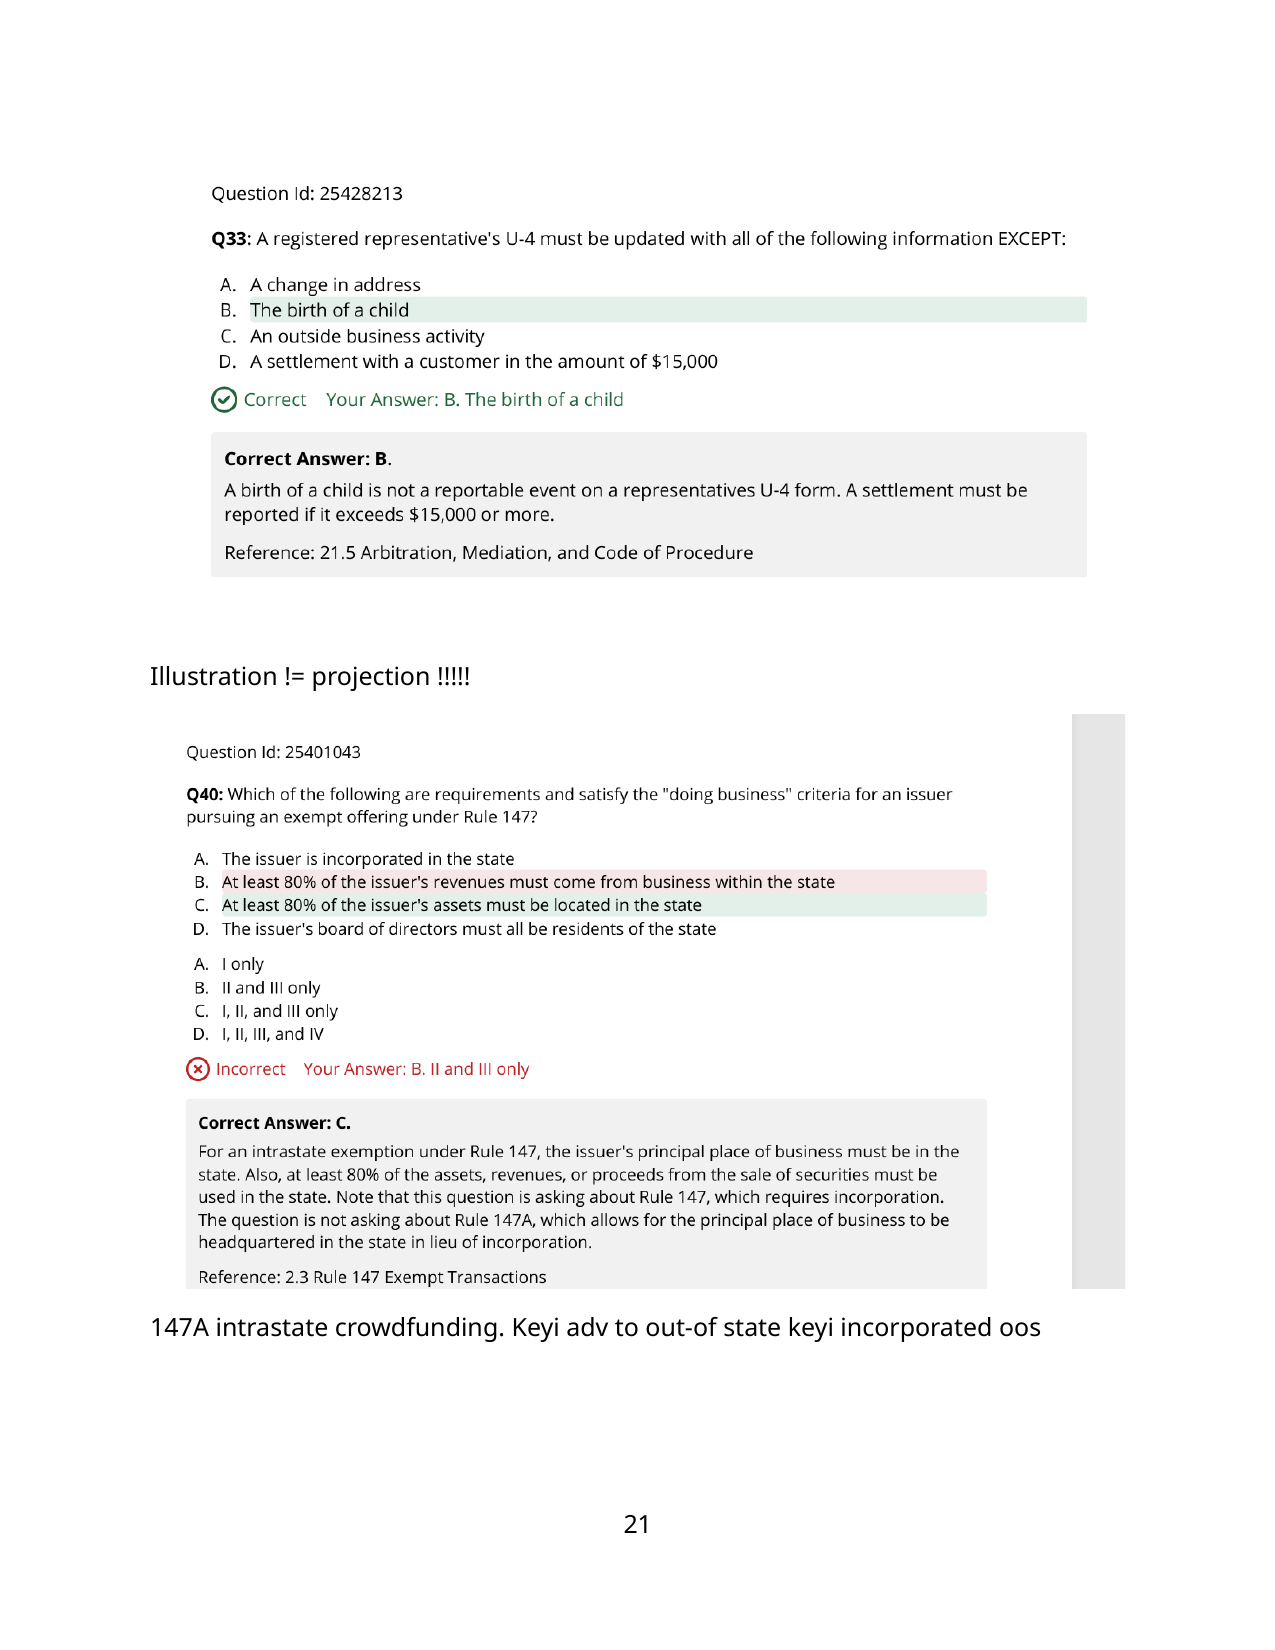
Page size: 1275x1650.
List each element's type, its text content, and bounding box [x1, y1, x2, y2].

text Illustration != projection !!!!! [150, 659, 1125, 693]
text 147A intrastate crowdfunding. Keyi adv to out-of state keyi incorporated oos [150, 1310, 1125, 1344]
picture [150, 714, 1125, 1289]
picture [150, 150, 1125, 637]
